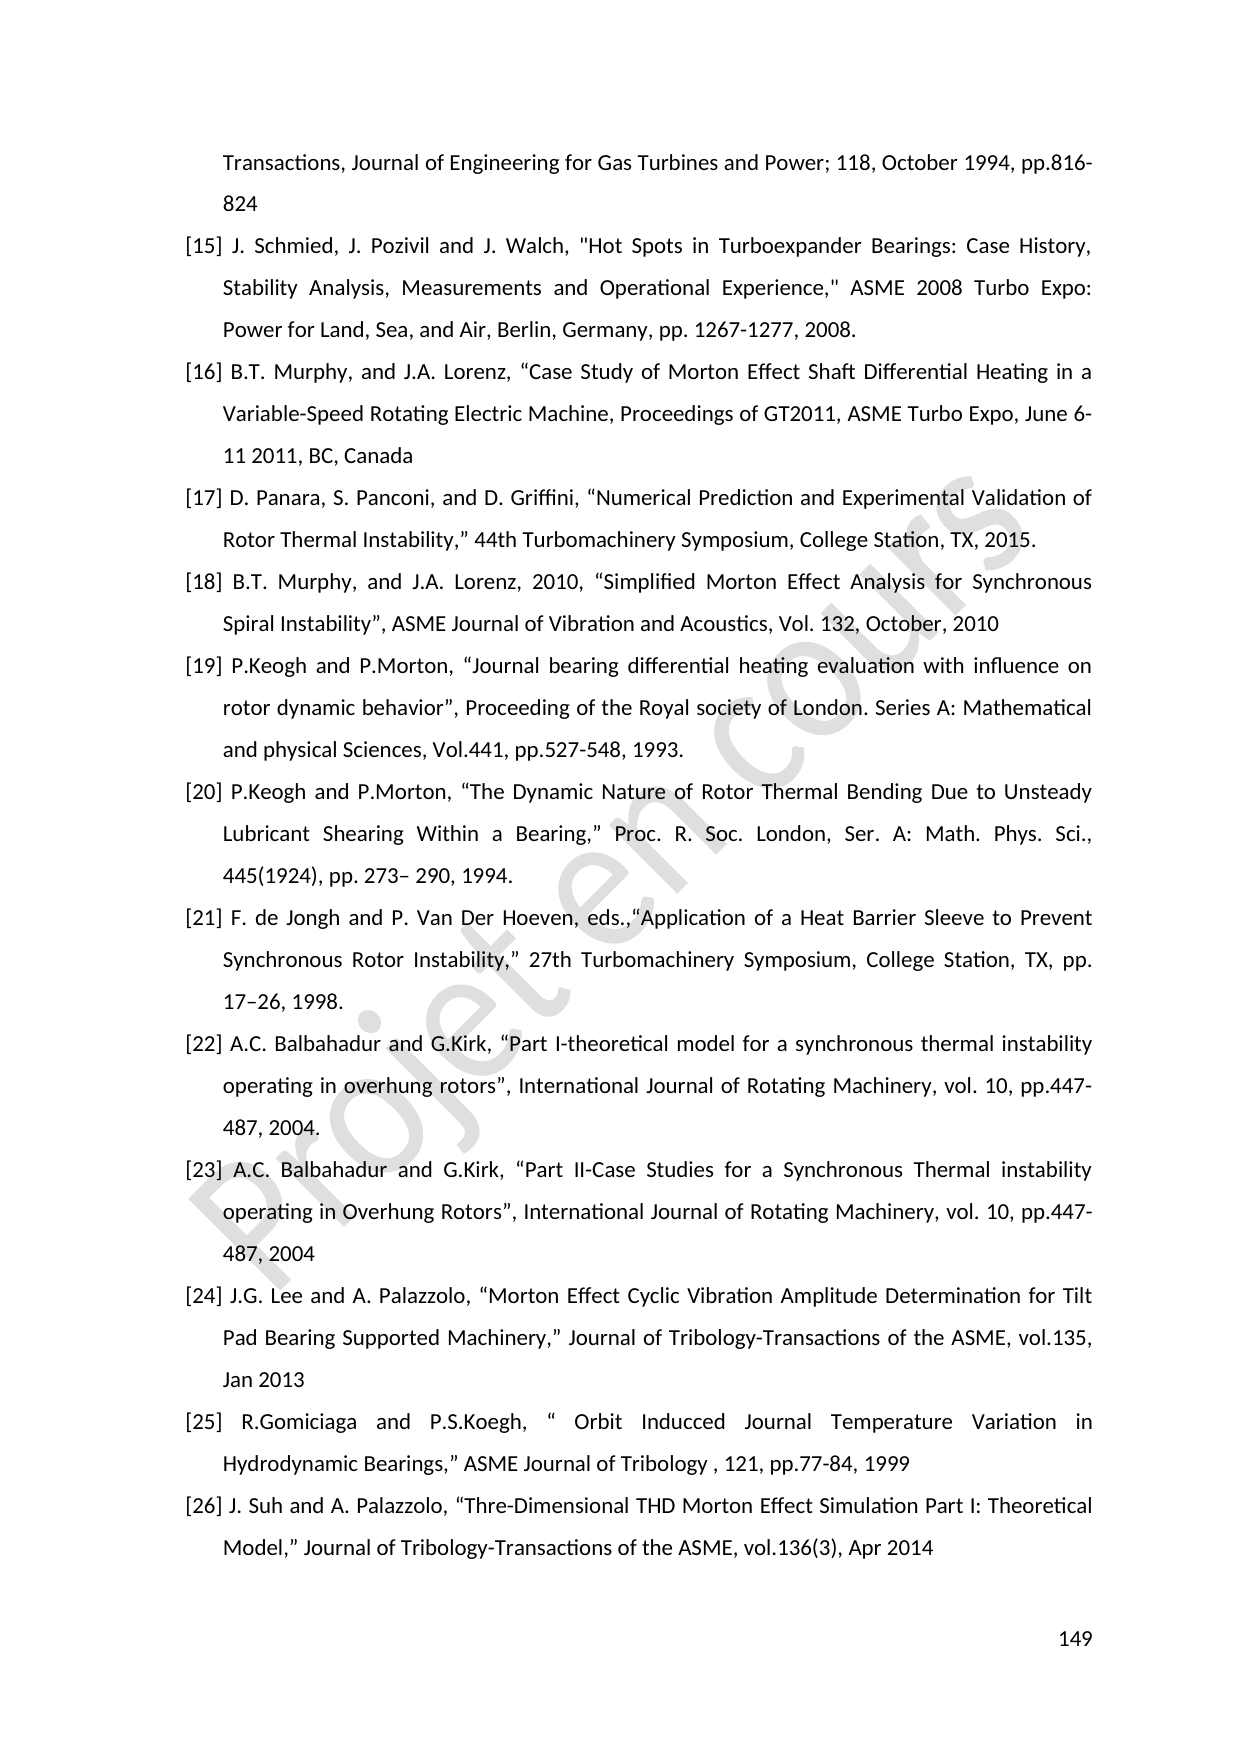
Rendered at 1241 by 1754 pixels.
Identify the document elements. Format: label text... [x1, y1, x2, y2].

list J. Suh and A. Palazzolo, “Thre-Dimensional THD Morton Effect Simulation Part I: Theoretical Model,” Journal of Tribology-Transactions of the ASME, vol.136(3), Apr 2014 [185, 1491, 1093, 1561]
list J. Schmied, J. Pozivil and J. Walch, "Hot Spots in Turboexpander Bearings: Case History, Stability Analysis, Measurements and Operational Experience," ASME 2008 Turbo Expo: Power for Land, Sea, and Air, Berlin, Germany, pp. 1267-1277, 2008. [185, 232, 1093, 343]
list F. de Jongh and P. Van Der Hoeven, eds.,“Application of a Heat Barrier Sleeve to Prevent Synchronous Rotor Instability,” 27th Turbomachinery Symposium, College Station, TX, pp. 17–26, 1998. [185, 903, 1093, 1015]
list D. Panara, S. Panconi, and D. Griffini, “Numerical Prediction and Experimental Validation of Rotor Thermal Instability,” 44th Turbomachinery Symposium, College Station, TX, 2015. [185, 483, 1093, 553]
list J.G. Lee and A. Palazzolo, “Morton Effect Cyclic Vibration Amplitude Determination for Tilt Pad Bearing Supported Machinery,” Journal of Tribology-Transactions of the ASME, vol.135, Jan 2013 [185, 1281, 1093, 1393]
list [185, 148, 1093, 218]
list B.T. Murphy, and J.A. Lorenz, “Case Study of Morton Effect Shaft Differential Heating in a Variable-Speed Rotating Electric Machine, Proceedings of GT2011, ASME Turbo Expo, June 6-11 2011, BC, Canada [185, 357, 1093, 469]
list B.T. Murphy, and J.A. Lorenz, 2010, “Simplified Morton Effect Analysis for Synchronous Spiral Instability”, ASME Journal of Vibration and Acoustics, Vol. 132, October, 2010 [185, 567, 1093, 637]
list A.C. Balbahadur and G.Kirk, “Part II-Case Studies for a Synchronous Thermal instability operating in Overhung Rotors”, International Journal of Rotating Machinery, vol. 10, pp.447-487, 2004 [185, 1155, 1093, 1267]
list R.Gomiciaga and P.S.Koegh, “ Orbit Inducced Journal Temperature Variation in Hydrodynamic Bearings,” ASME Journal of Tribology , 121, pp.77-84, 1999 [185, 1407, 1093, 1477]
list A.C. Balbahadur and G.Kirk, “Part I-theoretical model for a synchronous thermal instability operating in overhung rotors”, International Journal of Rotating Machinery, vol. 10, pp.447-487, 2004. [185, 1029, 1093, 1141]
list P.Keogh and P.Morton, “The Dynamic Nature of Rotor Thermal Bending Due to Unsteady Lubricant Shearing Within a Bearing,” Proc. R. Soc. London, Ser. A: Math. Phys. Sci., 445(1924), pp. 273– 290, 1994. [185, 777, 1093, 889]
list P.Keogh and P.Morton, “Journal bearing differential heating evaluation with influence on rotor dynamic behavior”, Proceeding of the Royal society of London. Series A: Mathematical and physical Sciences, Vol.441, pp.527-548, 1993. [185, 651, 1093, 763]
